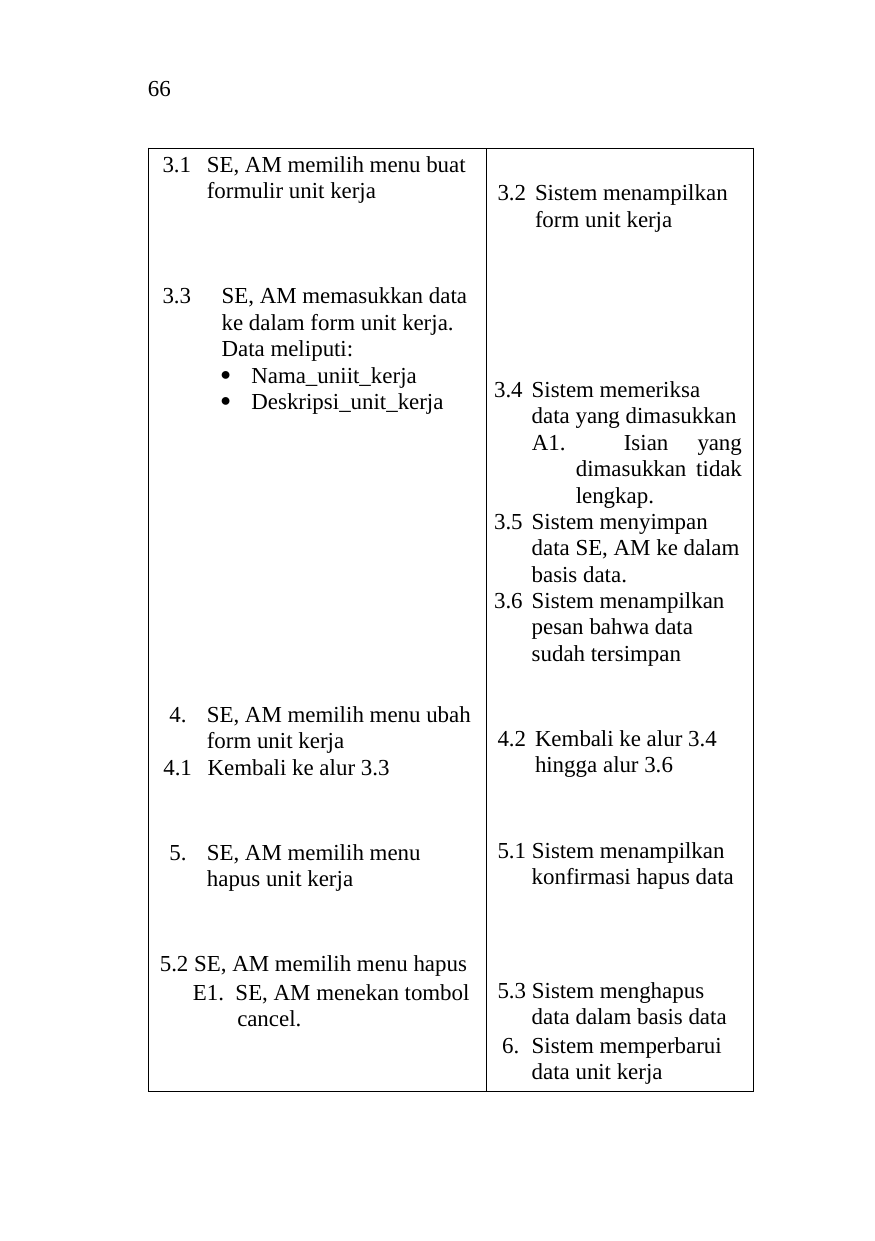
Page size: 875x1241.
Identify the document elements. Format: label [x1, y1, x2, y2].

table_cell [487, 149, 753, 1091]
table_cell [149, 149, 486, 1091]
